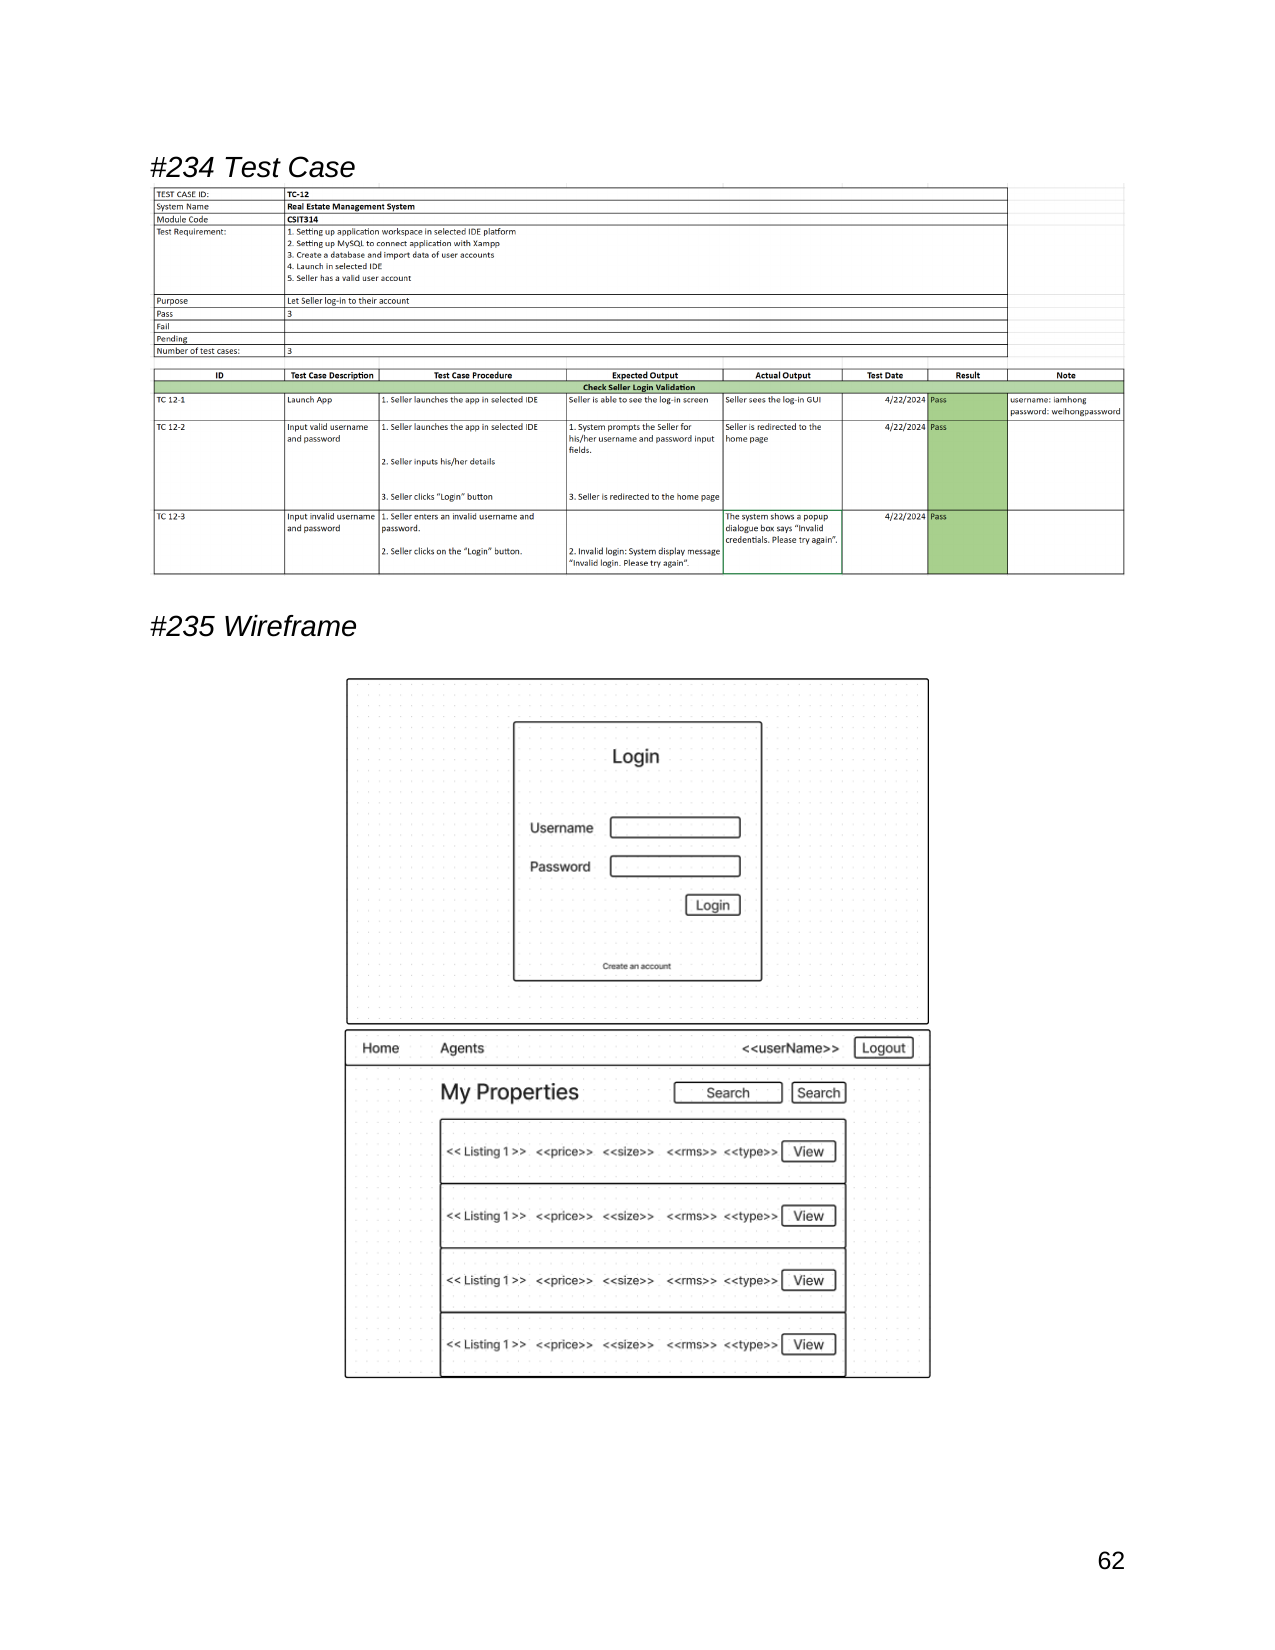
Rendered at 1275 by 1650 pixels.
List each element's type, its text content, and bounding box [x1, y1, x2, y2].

text #234 Test Case [150, 150, 1125, 183]
text #235 Wireframe [150, 609, 1125, 642]
picture [342, 675, 933, 1380]
picture [150, 183, 1125, 576]
